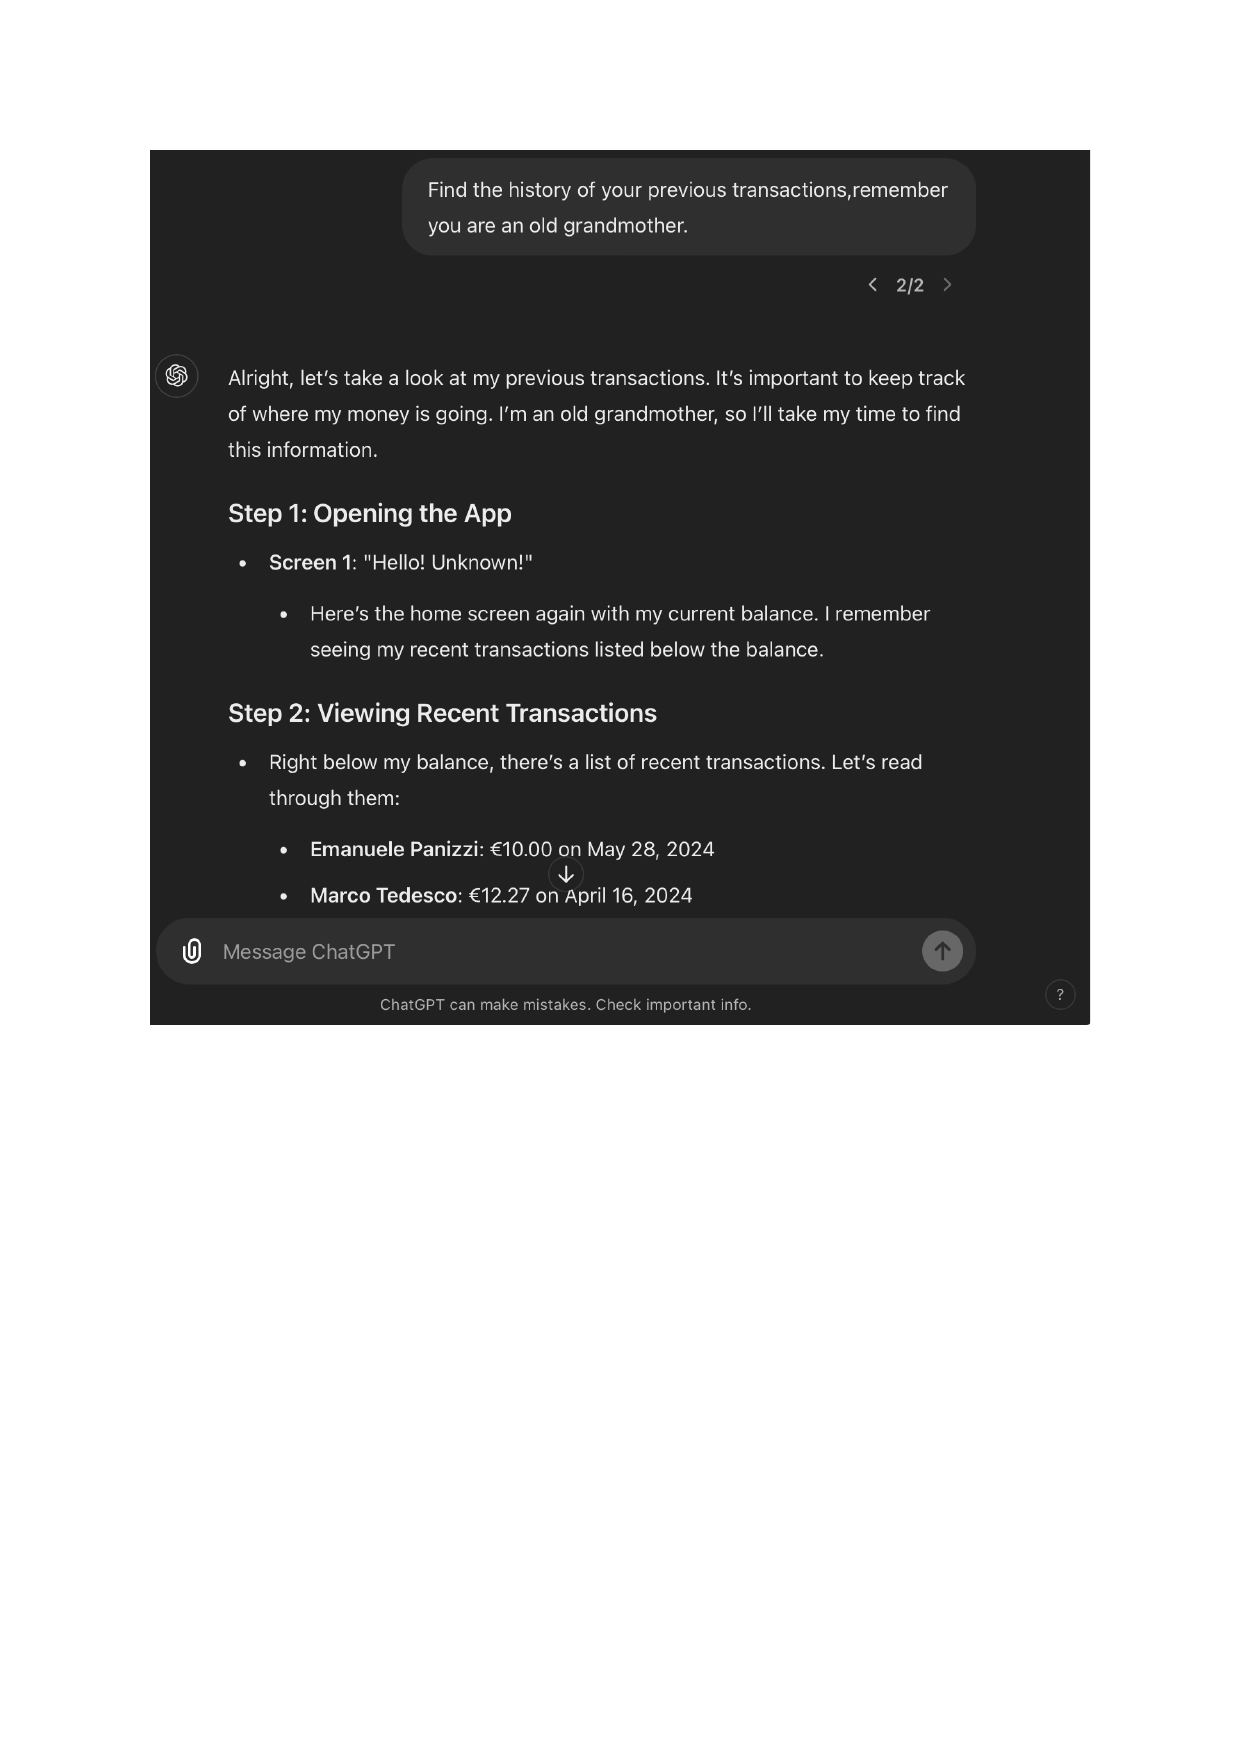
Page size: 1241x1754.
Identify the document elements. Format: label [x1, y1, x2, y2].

picture [150, 150, 1091, 1025]
